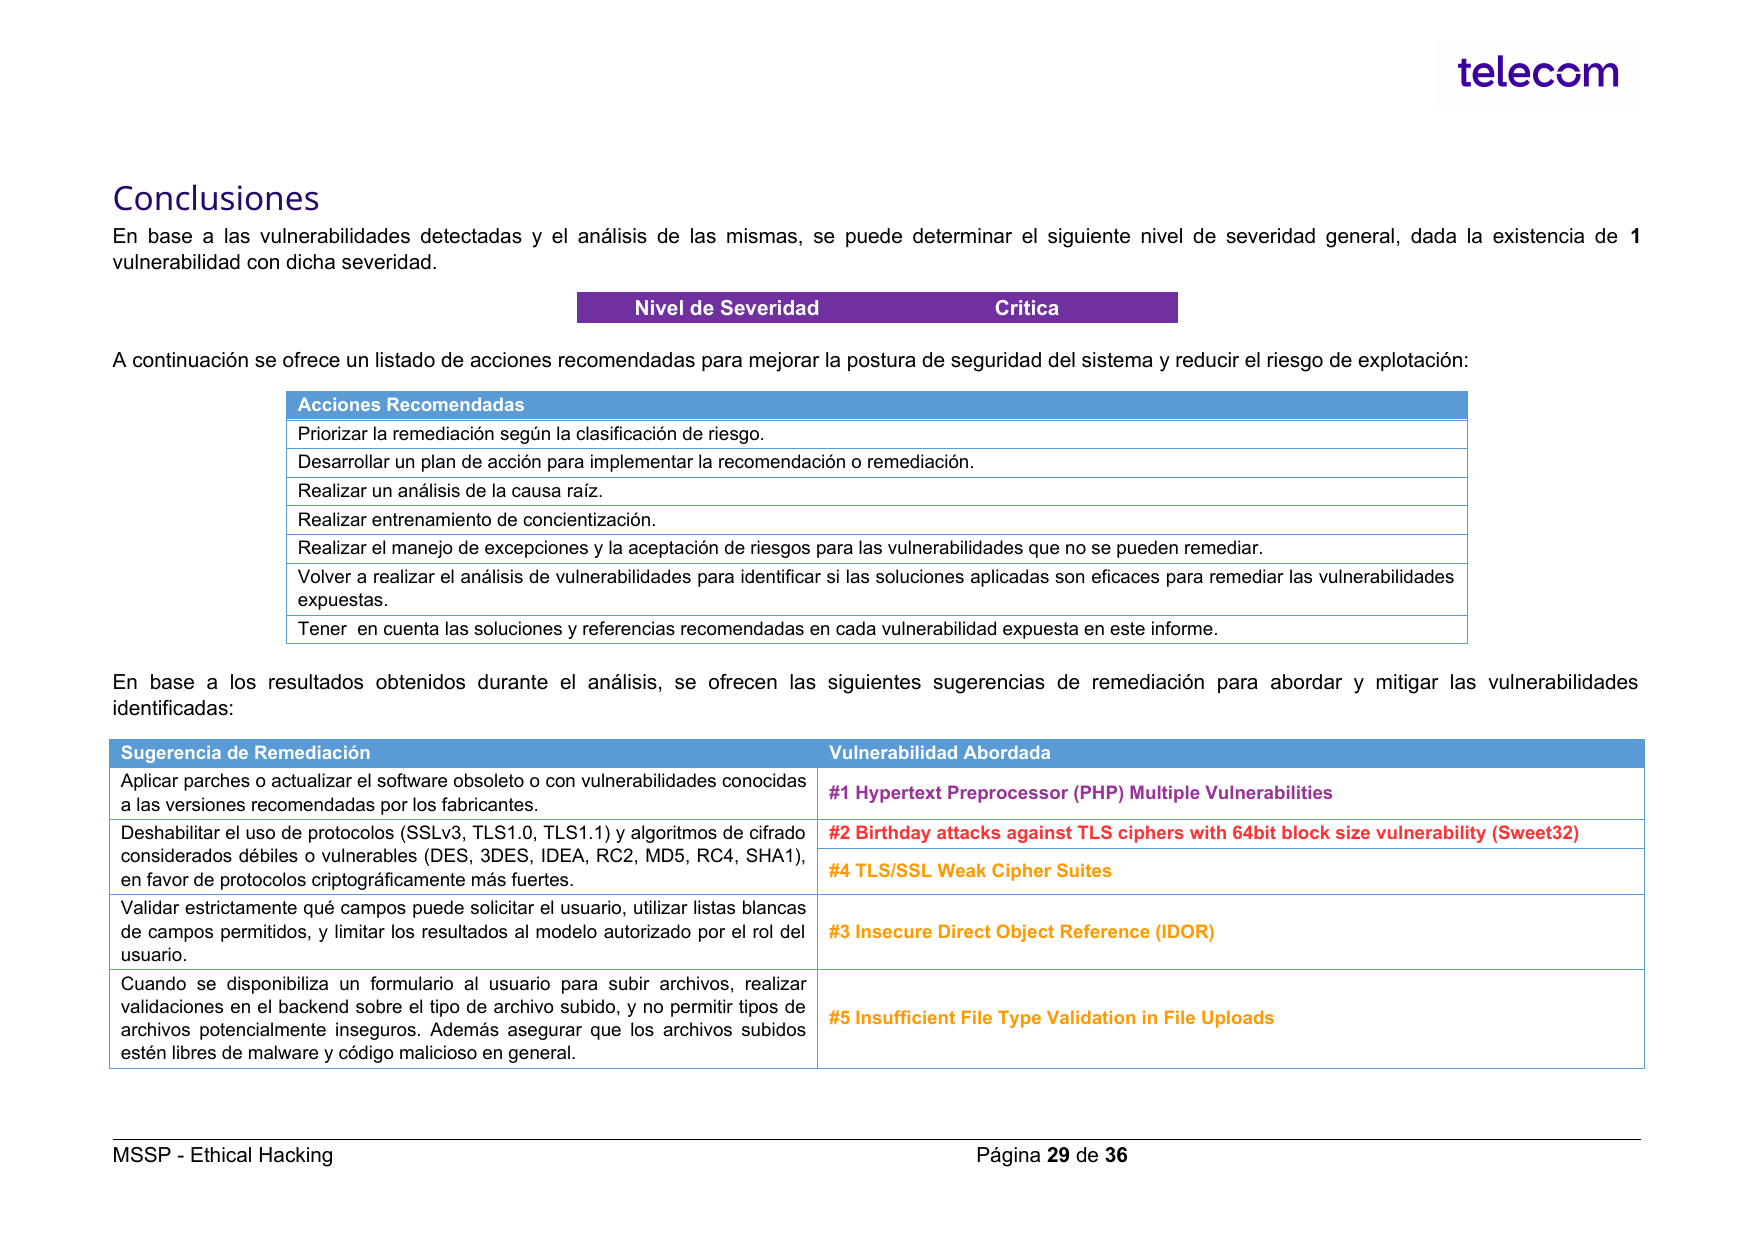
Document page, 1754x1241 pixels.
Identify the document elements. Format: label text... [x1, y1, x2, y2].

table_cell #4 TLS/SSL Weak Cipher Suites [818, 849, 1644, 894]
table_cell Desarrollar un plan de acción para implementar la recomendación o remediación. [287, 449, 1467, 477]
table_cell #3 Insecure Direct Object Reference (IDOR) [818, 895, 1644, 969]
table_cell #5 Insufficient File Type Validation in File Uploads [818, 970, 1644, 1067]
table_cell Priorizar la remediación según la clasificación de riesgo. [287, 421, 1467, 448]
table_cell Tener en cuenta las soluciones y referencias recomendadas en cada vulnerabilidad expuesta en este informe. [287, 616, 1467, 643]
table_cell Aplicar parches o actualizar el software obsoleto o con vulnerabilidades conocidas a las versiones recomendadas por los fabricantes. [110, 768, 817, 819]
table_header Vulnerabilidad Abordada [818, 740, 1644, 767]
table_cell Realizar entrenamiento de concientización. [287, 506, 1467, 534]
picture [1434, 39, 1642, 111]
table_header Acciones Recomendadas [287, 392, 1467, 419]
text En base a los resultados obtenidos durante el análisis, se ofrecen las siguientes sugerencias de remediación para abordar y mitigar las vulnerabilidades identificadas: [112, 644, 1641, 720]
table_header Nivel de Severidad [578, 293, 877, 321]
table_header Critica [878, 293, 1177, 321]
table_cell Realizar el manejo de excepciones y la aceptación de riesgos para las vulnerabilidades que no se pueden remediar. [287, 535, 1467, 563]
table_header Sugerencia de Remediación [110, 740, 817, 767]
text En base a las vulnerabilidades detectadas y el análisis de las mismas, se puede determinar el siguiente nivel de severidad general, dada la existencia de 1 vulnerabilidad con dicha severidad. [112, 224, 1641, 274]
text A continuación se ofrece un listado de acciones recomendadas para mejorar la postura de seguridad del sistema y reducir el riesgo de explotación: [112, 322, 1641, 372]
table_cell Realizar un análisis de la causa raíz. [287, 478, 1467, 505]
table_cell Cuando se disponibiliza un formulario al usuario para subir archivos, realizar validaciones en el backend sobre el tipo de archivo subido, y no permitir tipos de archivos potencialmente inseguros. Además asegurar que los archivos subidos estén libres de malware y código malicioso en general. [110, 970, 817, 1067]
table_cell #2 Birthday attacks against TLS ciphers with 64bit block size vulnerability (Sweet32) [818, 820, 1644, 848]
table_cell Volver a realizar el análisis de vulnerabilidades para identificar si las soluciones aplicadas son eficaces para remediar las vulnerabilidades expuestas. [287, 564, 1467, 614]
table_cell #1 Hypertext Preprocessor (PHP) Multiple Vulnerabilities [818, 768, 1644, 819]
table_cell Deshabilitar el uso de protocolos (SSLv3, TLS1.0, TLS1.1) y algoritmos de cifrado considerados débiles o vulnerables (DES, 3DES, IDEA, RC2, MD5, RC4, SHA1), en favor de protocolos criptográficamente más fuertes. [110, 820, 817, 894]
subtitle Conclusiones [112, 175, 1641, 220]
table_cell Validar estrictamente qué campos puede solicitar el usuario, utilizar listas blancas de campos permitidos, y limitar los resultados al modelo autorizado por el rol del usuario. [110, 895, 817, 969]
